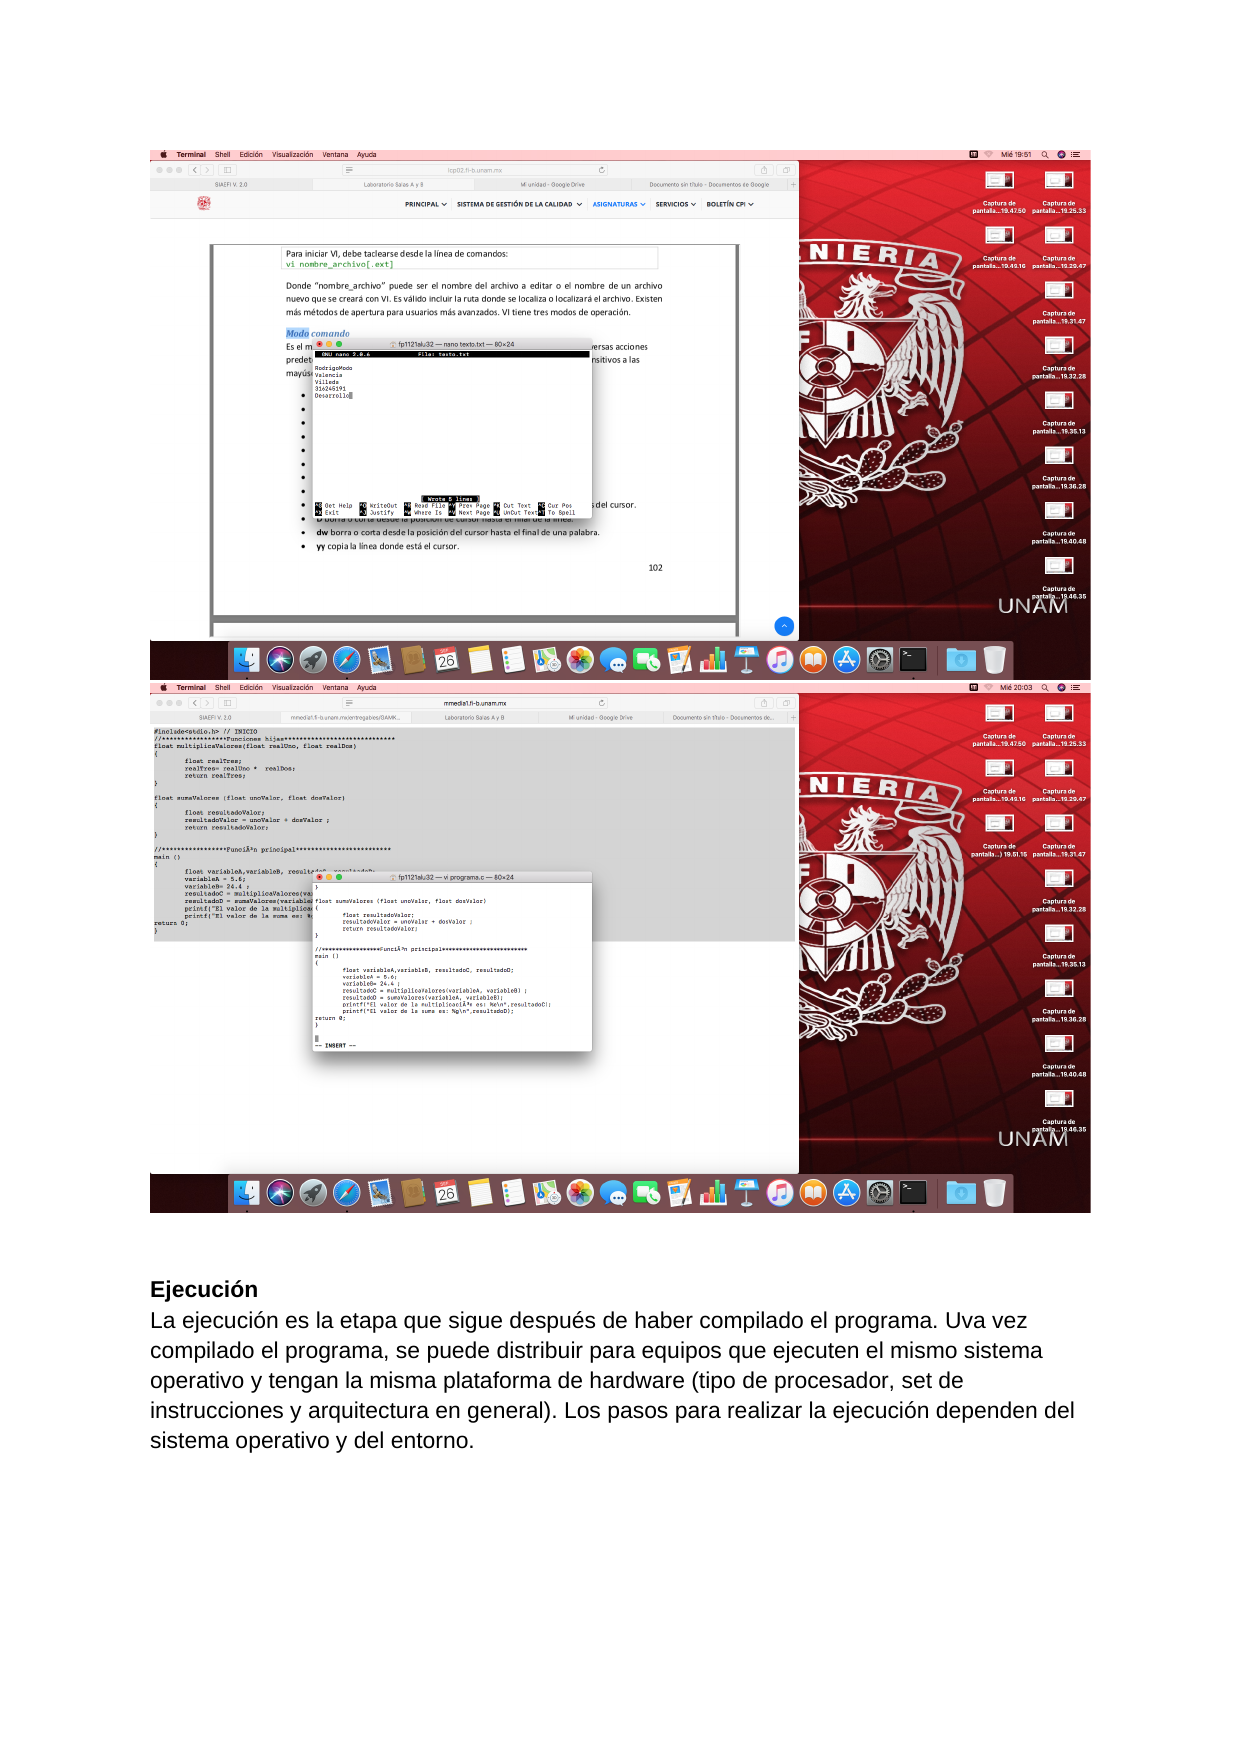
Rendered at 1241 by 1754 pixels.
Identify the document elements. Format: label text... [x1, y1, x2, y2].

picture [150, 683, 1091, 1213]
picture [150, 150, 1091, 680]
text Ejecución [150, 1276, 1090, 1303]
text La ejecución es la etapa que sigue después de haber compilado el programa. Uva vez compilado el programa, se puede distribuir para equipos que ejecuten el mismo sistema operativo y tengan la misma plataforma de hardware (tipo de procesador, set de instrucciones y arquitectura en general). Los pasos para realizar la ejecución dependen del sistema operativo y del entorno. [150, 1307, 1090, 1454]
